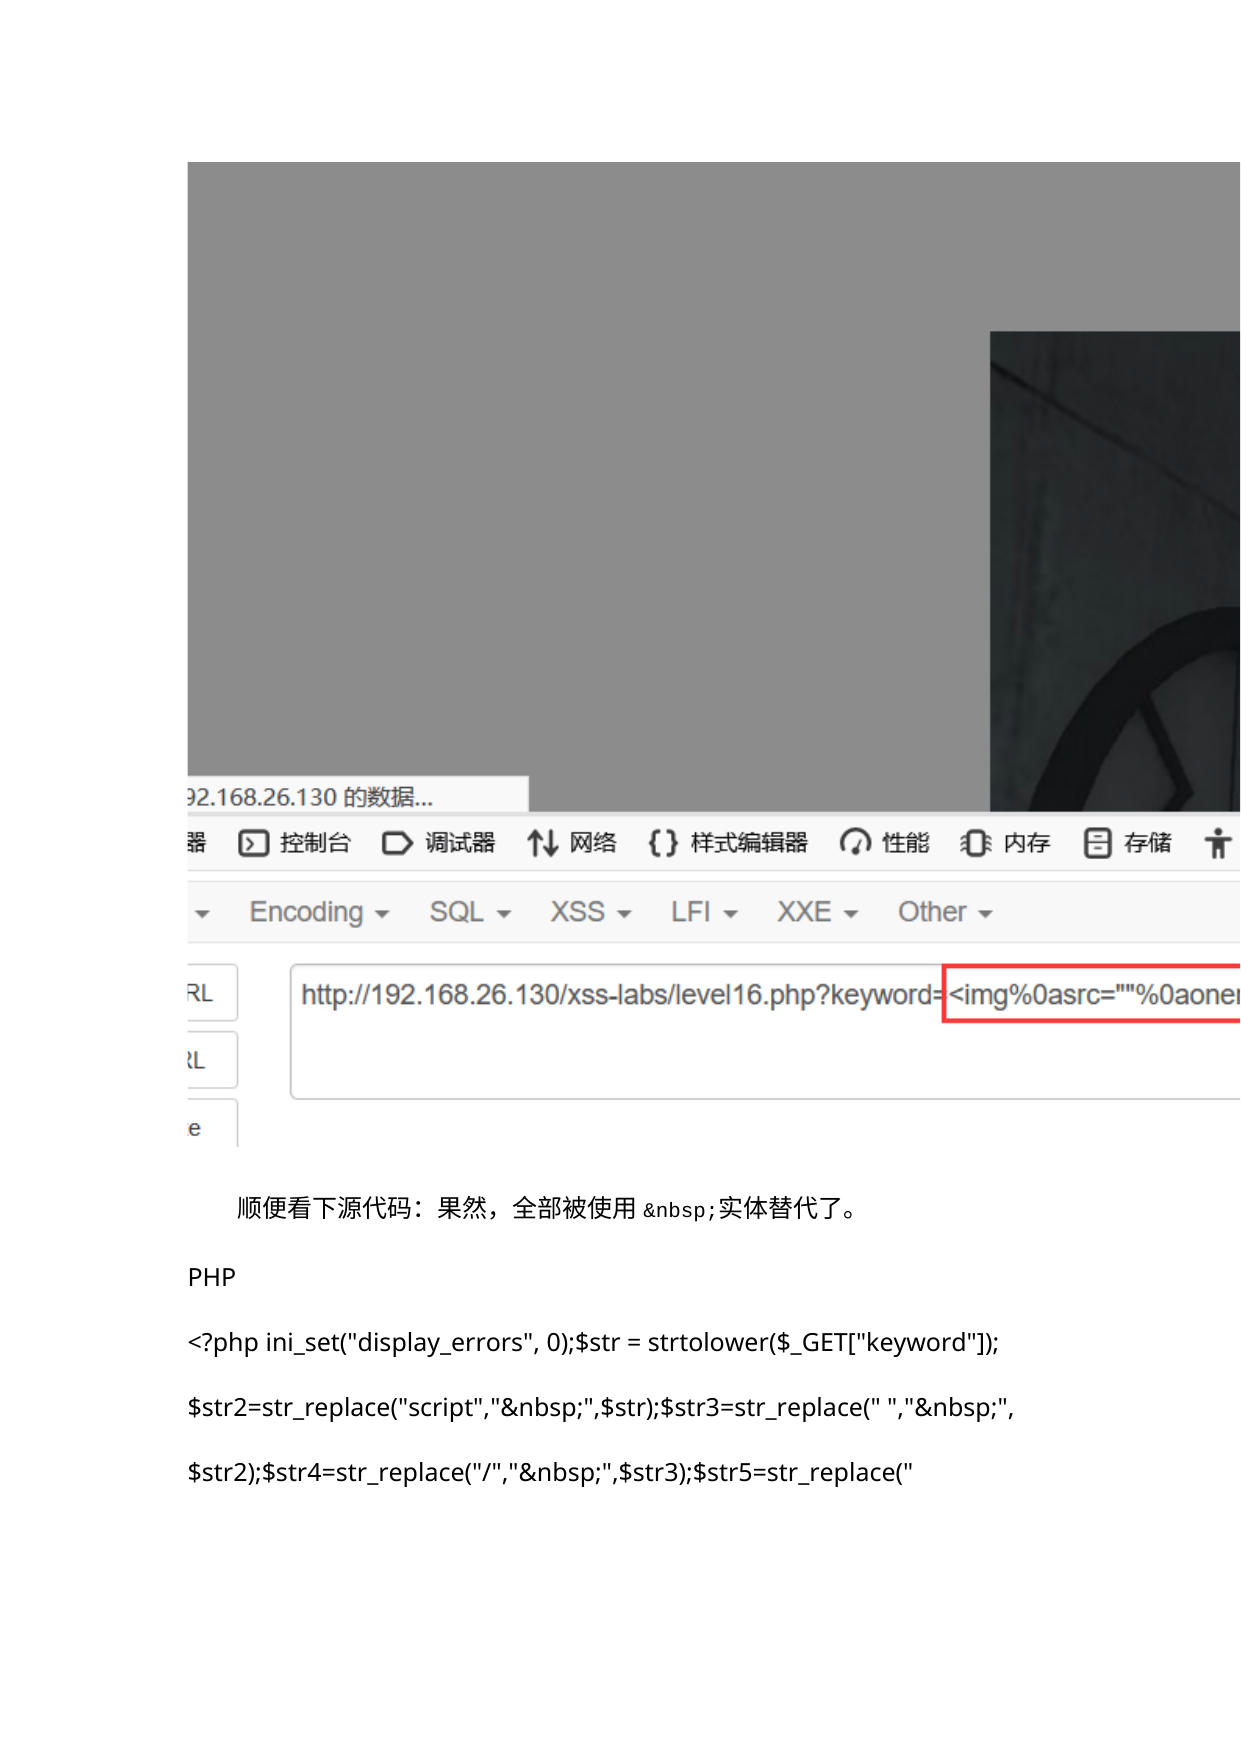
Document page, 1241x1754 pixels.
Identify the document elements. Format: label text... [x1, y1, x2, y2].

text PHP [187, 1245, 1053, 1310]
text 顺便看下源代码：果然，全部被使用 &nbsp;实体替代了。 [187, 1174, 1053, 1239]
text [187, 1310, 1053, 1505]
picture [187, 162, 1241, 1147]
